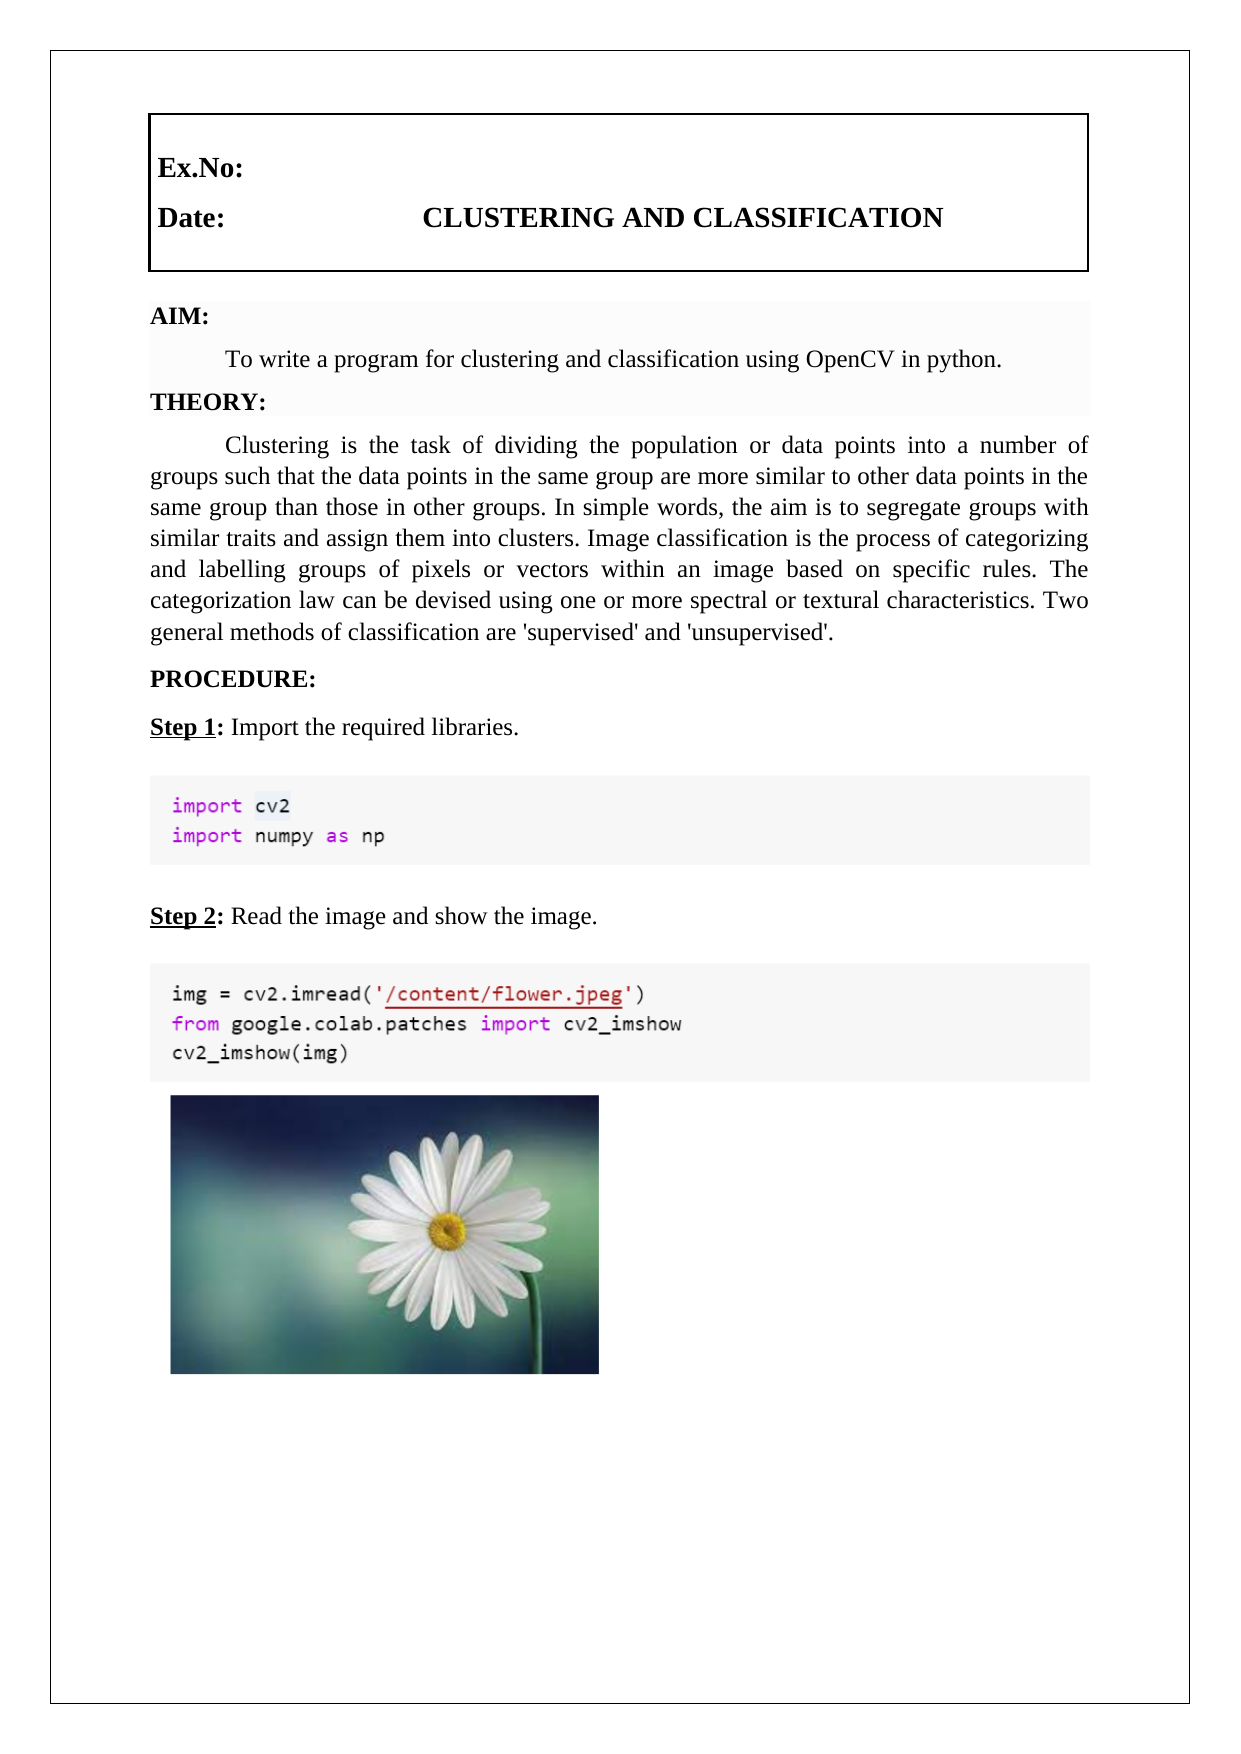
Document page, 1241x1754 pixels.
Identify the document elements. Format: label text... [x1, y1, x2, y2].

text AIM: [150, 301, 1090, 330]
text To write a program for clustering and classification using OpenCV in python. [150, 344, 1090, 373]
text Date: CLUSTERING AND CLASSIFICATION [150, 200, 1090, 234]
text Step 2: Read the image and show the image. [150, 901, 1090, 930]
text Ex.No: [150, 150, 1090, 183]
text THEORY: [150, 387, 1090, 416]
text Step 1: Import the required libraries. [150, 712, 1090, 741]
text Clustering is the task of dividing the population or data points into a number of groups such that the data points in the same group are more similar to other data points in the same group than those in other groups. In simple words, the aim is to segregate groups with similar traits and assign them into clusters. Image classification is the process of categorizing and labelling groups of pixels or vectors within an image based on specific rules. The categorization law can be devised using one or more spectral or textural characteristics. Two general methods of classification are 'supervised' and 'unsupervised'. [150, 430, 1090, 645]
text PROCEDURE: [150, 664, 1090, 693]
picture [150, 759, 1091, 883]
picture [150, 949, 1091, 1394]
